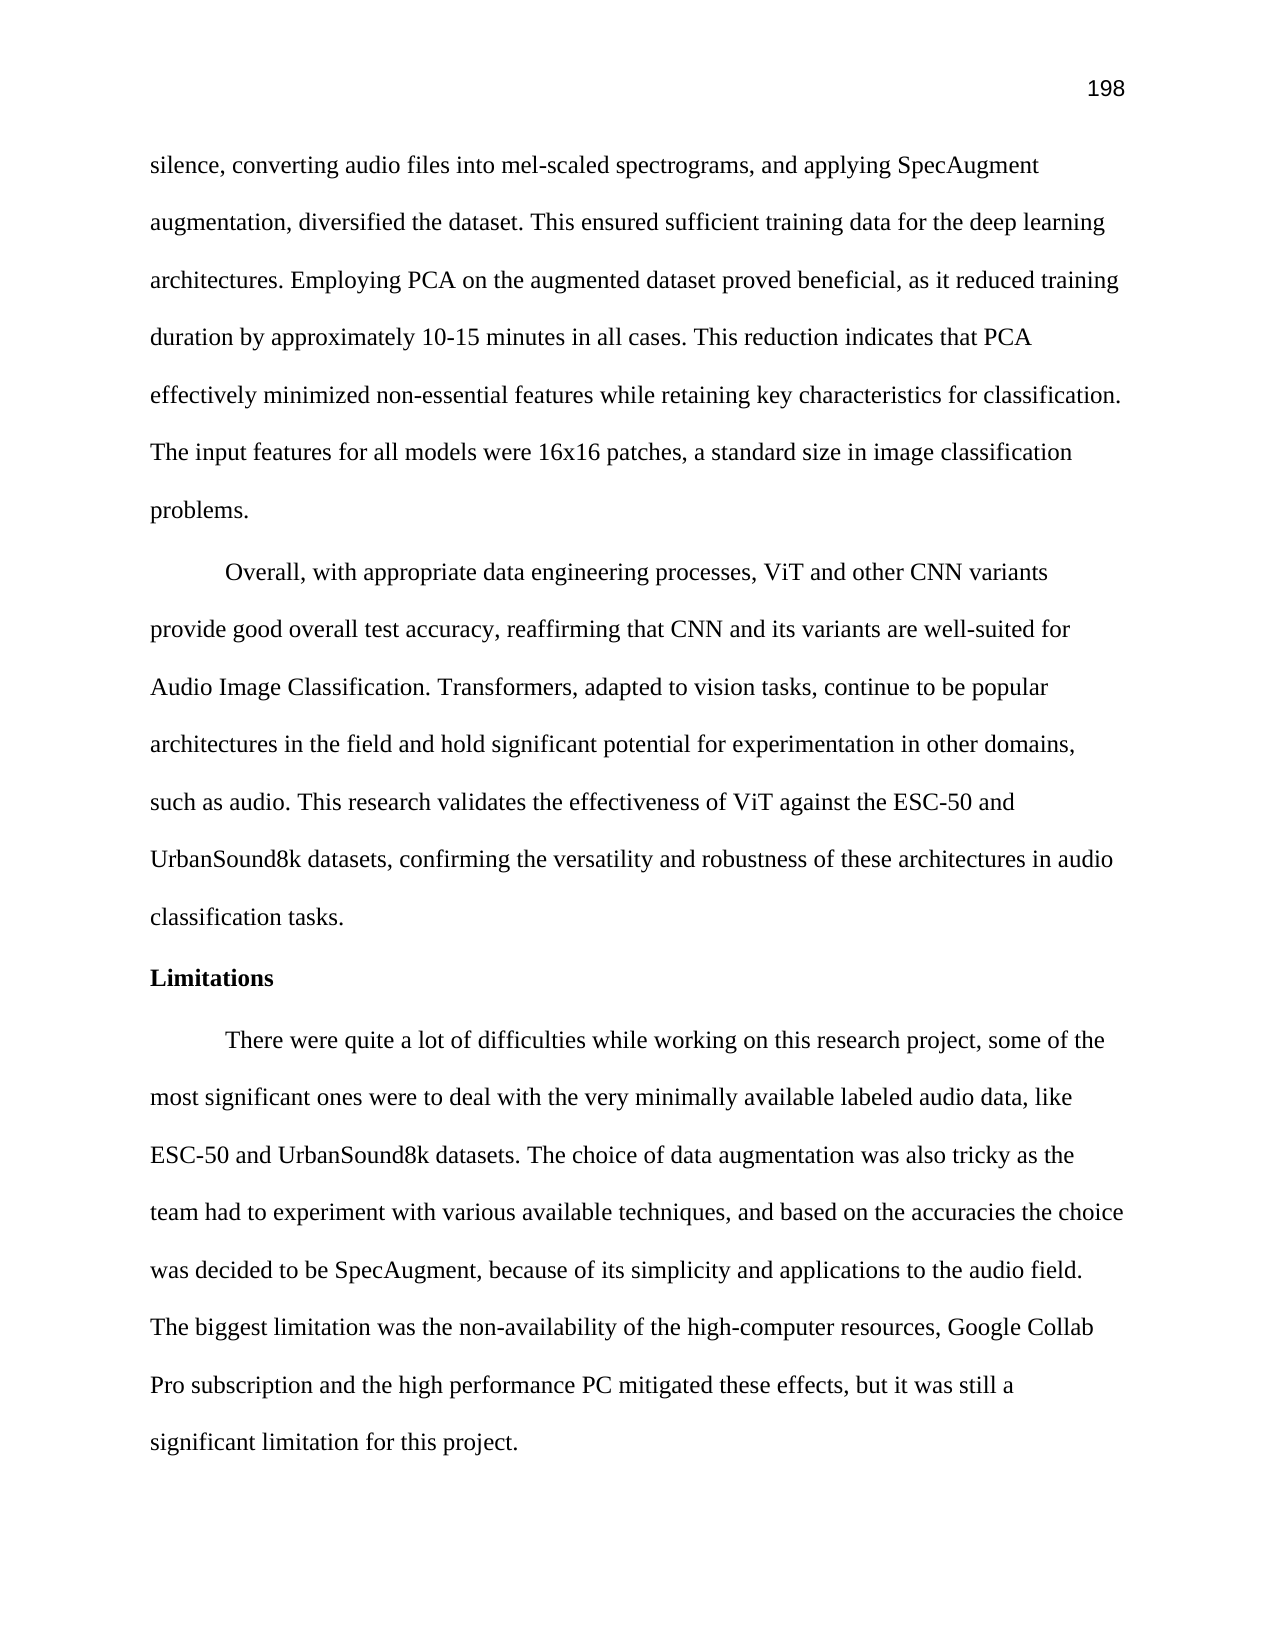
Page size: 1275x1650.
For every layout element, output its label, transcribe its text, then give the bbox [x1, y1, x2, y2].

text Overall, with appropriate data engineering processes, ViT and other CNN variants provide good overall test accuracy, reaffirming that CNN and its variants are well-suited for Audio Image Classification. Transformers, adapted to vision tasks, continue to be popular architectures in the field and hold significant potential for experimentation in other domains, such as audio. This research validates the effectiveness of ViT against the ESC-50 and UrbanSound8k datasets, confirming the versatility and robustness of these architectures in audio classification tasks. [150, 557, 1125, 930]
text There were quite a lot of difficulties while working on this research project, some of the most significant ones were to deal with the very minimally available labeled audio data, like ESC-50 and UrbanSound8k datasets. The choice of data augmentation was also tricky as the team had to experiment with various available techniques, and based on the accuracies the choice was decided to be SpecAugment, because of its simplicity and applications to the audio field. The biggest limitation was the non-availability of the high-computer resources, Google Collab Pro subscription and the high performance PC mitigated these effects, but it was still a significant limitation for this project. [150, 1025, 1125, 1456]
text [150, 150, 1125, 524]
text Limitations [150, 963, 1125, 992]
